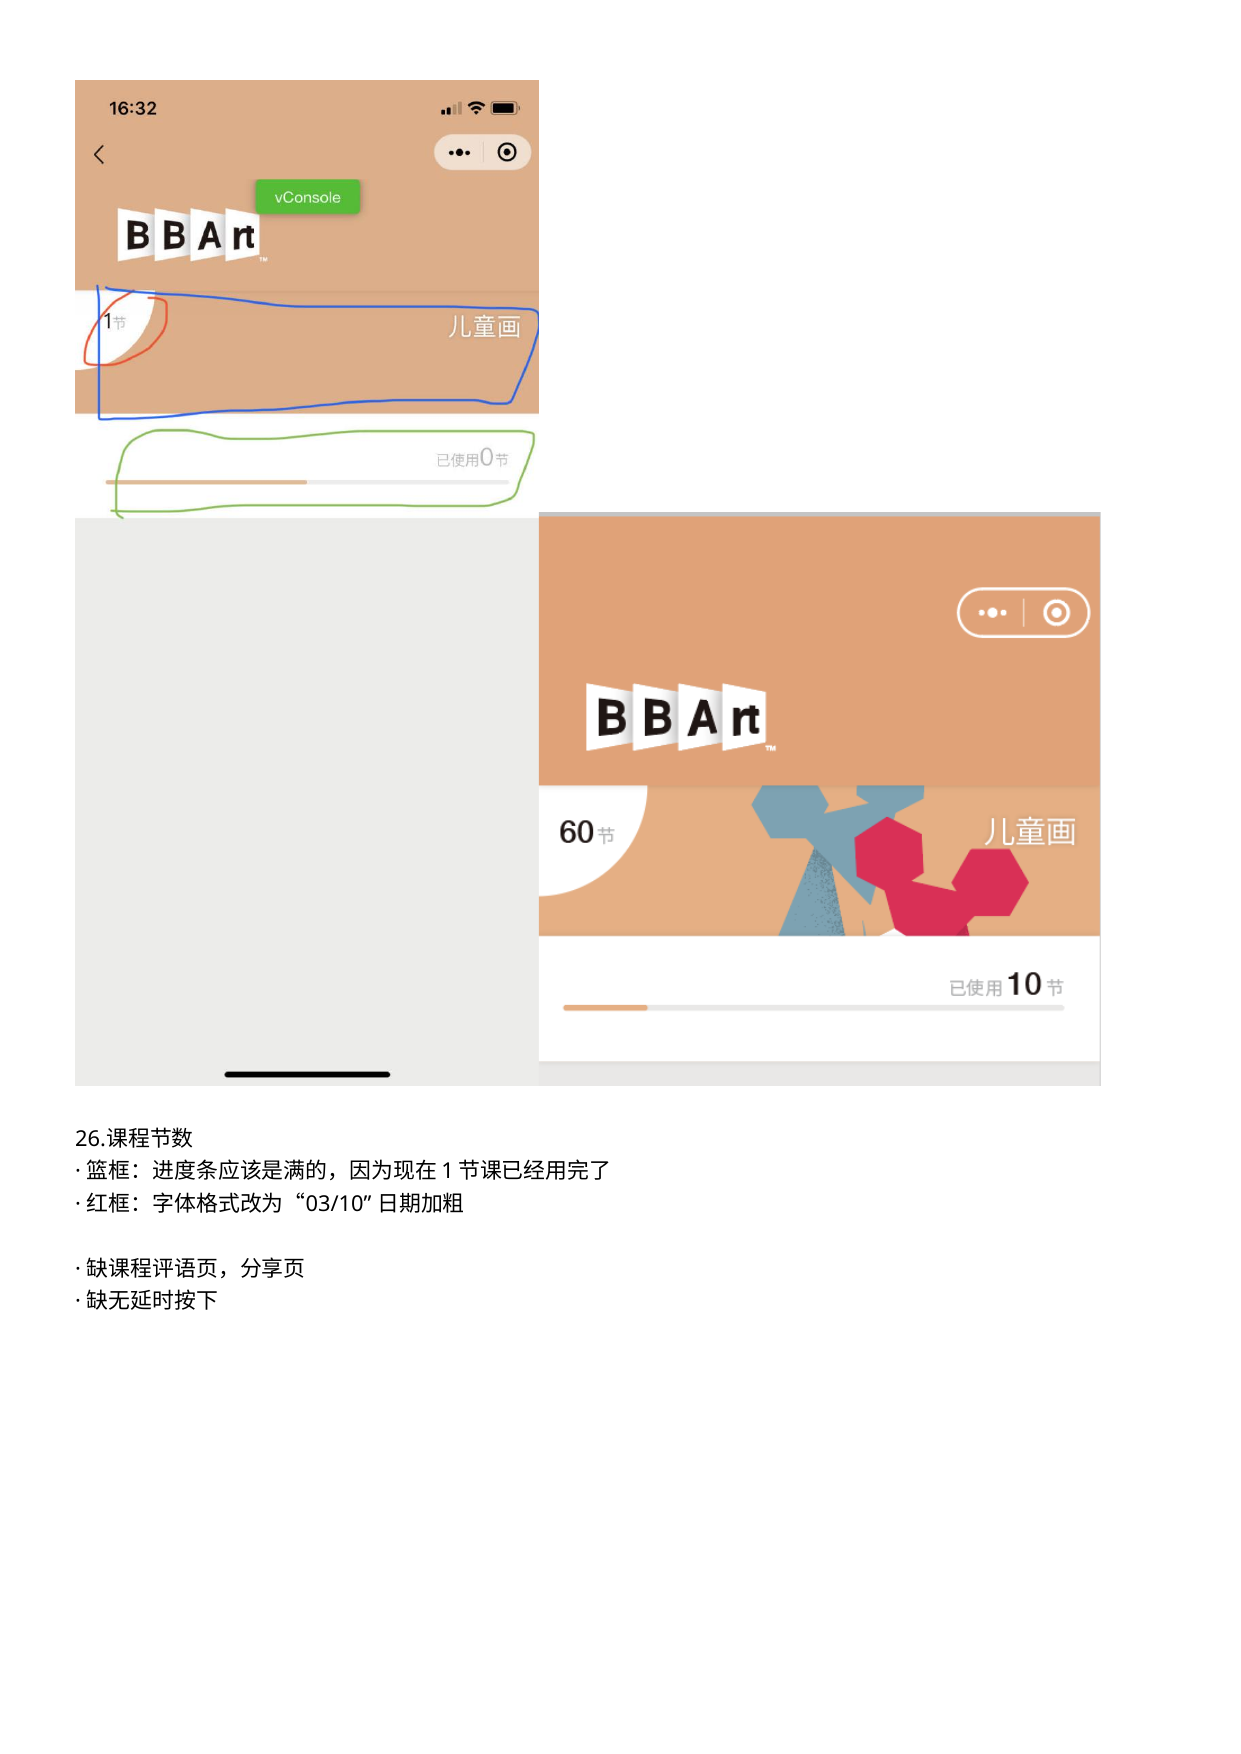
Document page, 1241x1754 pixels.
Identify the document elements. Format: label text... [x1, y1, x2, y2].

list · 缺课程评语页，分享页 [75, 1251, 1165, 1283]
list · 缺无延时按下 [75, 1283, 1165, 1316]
list · 篮框：进度条应该是满的，因为现在1节课已经用完了 [75, 1153, 1165, 1186]
picture [75, 80, 1101, 1086]
list 课程节数 [75, 1121, 1165, 1153]
list · 红框：字体格式改为“03/10” 日期加粗 [75, 1186, 1165, 1218]
